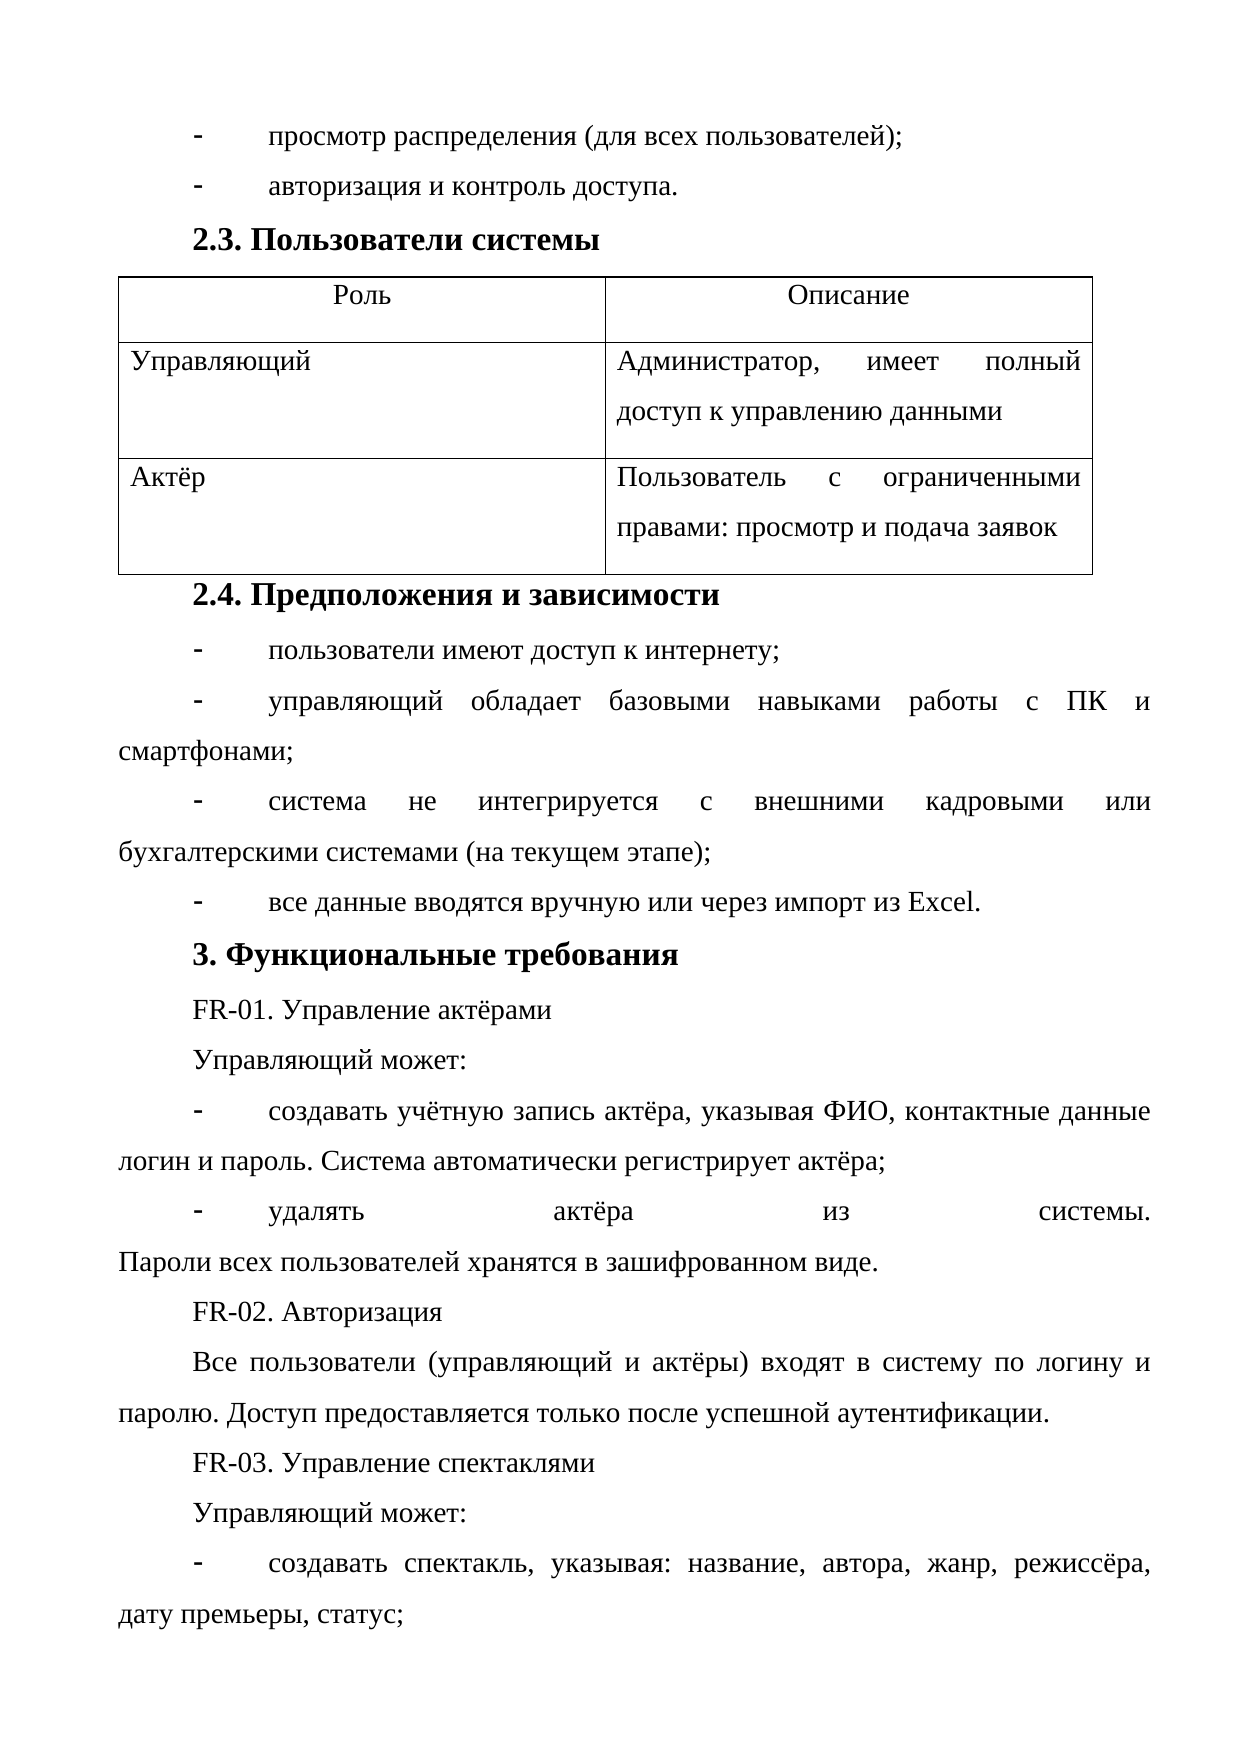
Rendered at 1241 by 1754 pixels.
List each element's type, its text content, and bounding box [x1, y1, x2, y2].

table_cell Управляющий [119, 343, 605, 458]
list создавать спектакль, указывая: название, автора, жанр, режиссёра, дату премьеры, статус; [118, 1546, 1152, 1629]
list создавать учётную запись актёра, указывая ФИО, контактные данные логин и пароль. Система автоматически регистрирует актёра; [118, 1093, 1152, 1177]
table_cell Актёр [119, 459, 605, 574]
text 2.3. Пользователи системы [118, 219, 1152, 257]
table_cell Администратор, имеет полный доступ к управлению данными [606, 343, 1092, 458]
text Все пользователи (управляющий и актёры) входят в систему по логину и паролю. Доступ предоставляется только после успешной аутентификации. [118, 1344, 1152, 1428]
table_header Роль [119, 278, 605, 342]
table_header Описание [606, 278, 1092, 342]
text Управляющий может: [118, 1042, 1152, 1076]
list все данные вводятся вручную или через импорт из Excel. [118, 884, 1152, 918]
text FR-03. Управление спектаклями [118, 1445, 1152, 1478]
text Управляющий может: [118, 1495, 1152, 1529]
list удалять актёра из системы. Пароли всех пользователей хранятся в зашифрованном виде. [118, 1193, 1152, 1277]
text 3. Функциональные требования [118, 934, 1152, 973]
list авторизация и контроль доступа. [118, 168, 1152, 202]
text 2.4. Предположения и зависимости [118, 575, 1152, 613]
list просмотр распределения (для всех пользователей); [118, 118, 1152, 152]
text FR-01. Управление актёрами [118, 992, 1152, 1026]
table_cell Пользователь с ограниченными правами: просмотр и подача заявок [606, 459, 1092, 574]
text FR-02. Авторизация [118, 1294, 1152, 1328]
list пользователи имеют доступ к интернету; [118, 632, 1152, 666]
list система не интегрируется с внешними кадровыми или бухгалтерскими системами (на текущем этапе); [118, 783, 1152, 867]
list управляющий обладает базовыми навыками работы с ПК и смартфонами; [118, 683, 1152, 767]
